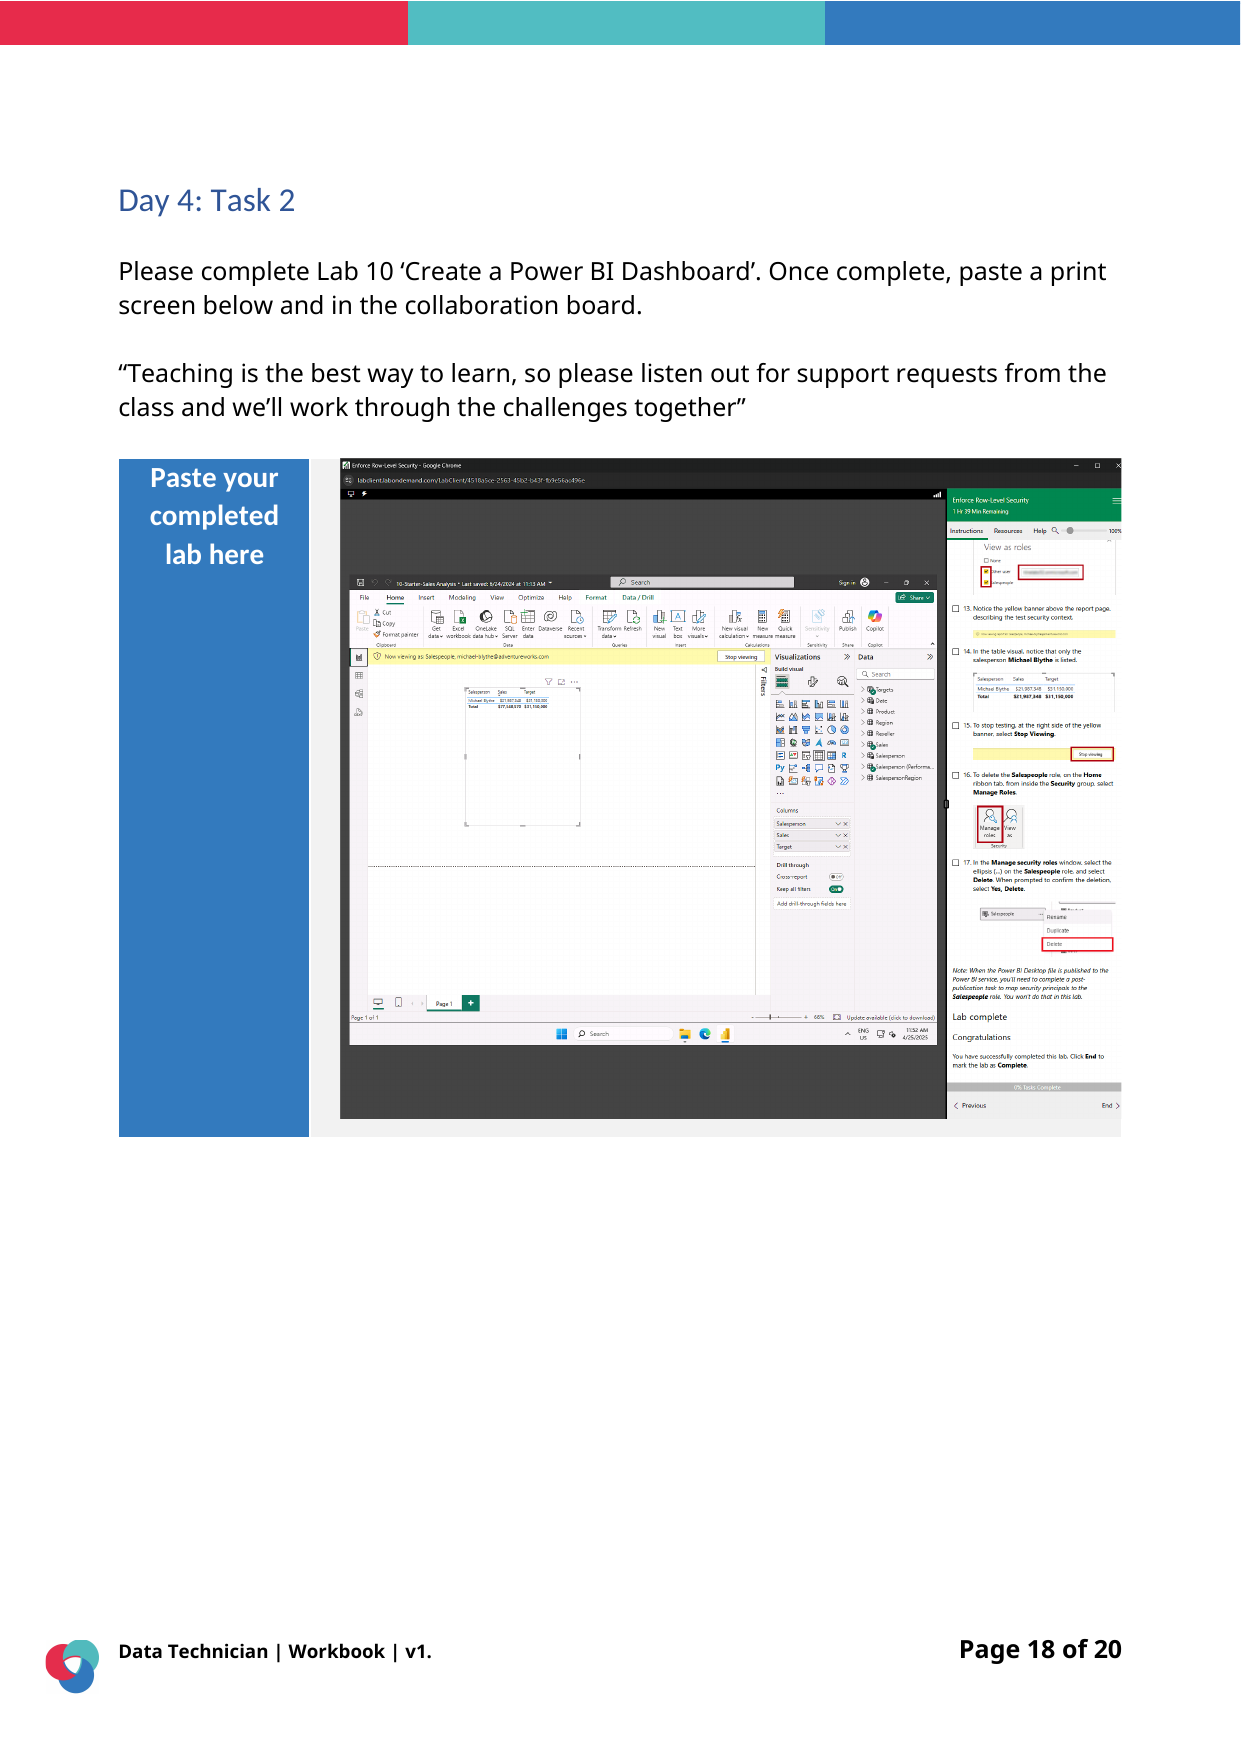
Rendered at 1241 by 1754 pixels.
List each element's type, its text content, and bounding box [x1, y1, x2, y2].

table_header [311, 459, 1121, 1137]
text “Teaching is the best way to learn, so please listen out for support requests from the class and we’ll work through the challenges together” [118, 356, 1122, 424]
table_header Paste your completed lab here [119, 459, 309, 1137]
subtitle Day 4: Task 2 [118, 179, 1122, 219]
text Please complete Lab 10 ‘Create a Power BI Dashboard’. Once complete, paste a print screen below and in the collaboration board. [118, 253, 1122, 322]
picture [45, 1640, 100, 1694]
